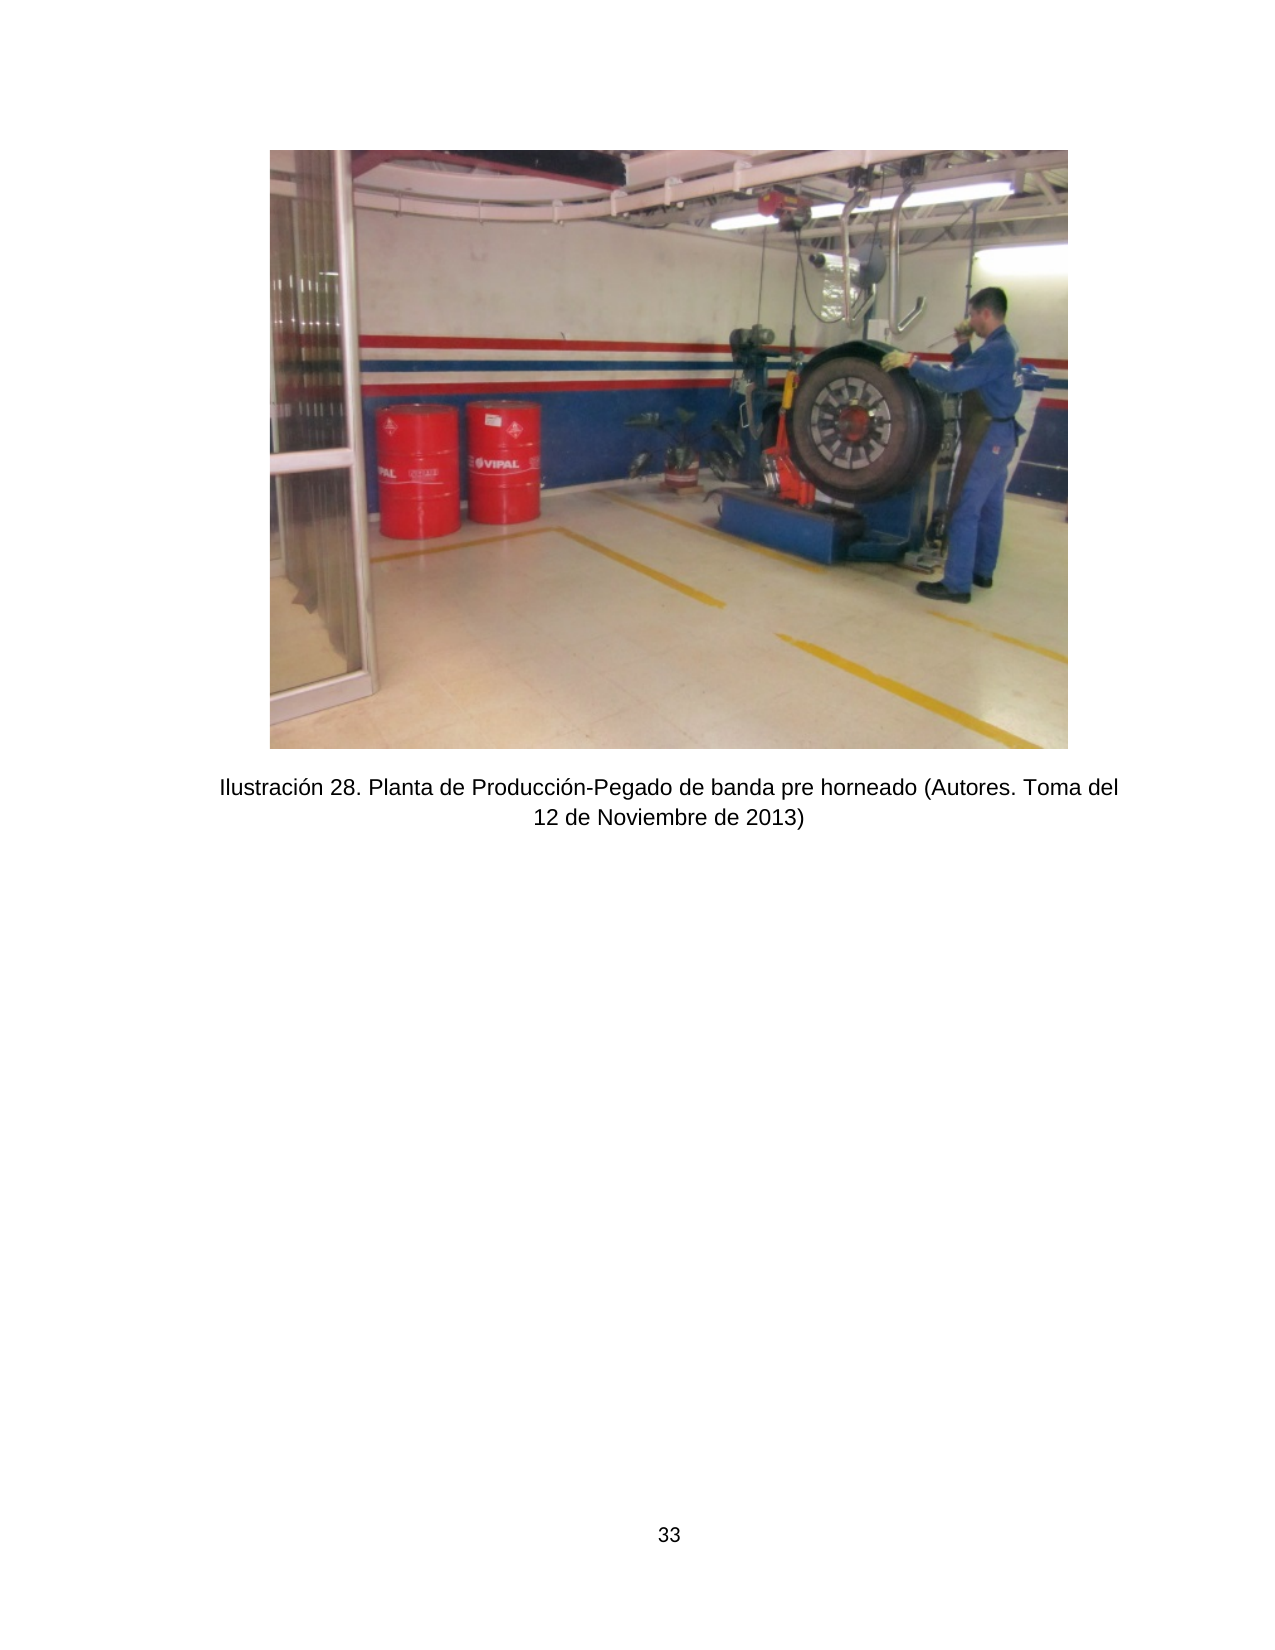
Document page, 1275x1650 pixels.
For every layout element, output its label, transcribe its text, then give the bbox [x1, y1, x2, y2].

text Ilustración 28. Planta de Producción-Pegado de banda pre horneado (Autores. Toma del 12 de Noviembre de 2013) [213, 773, 1125, 830]
picture [269, 150, 1068, 749]
